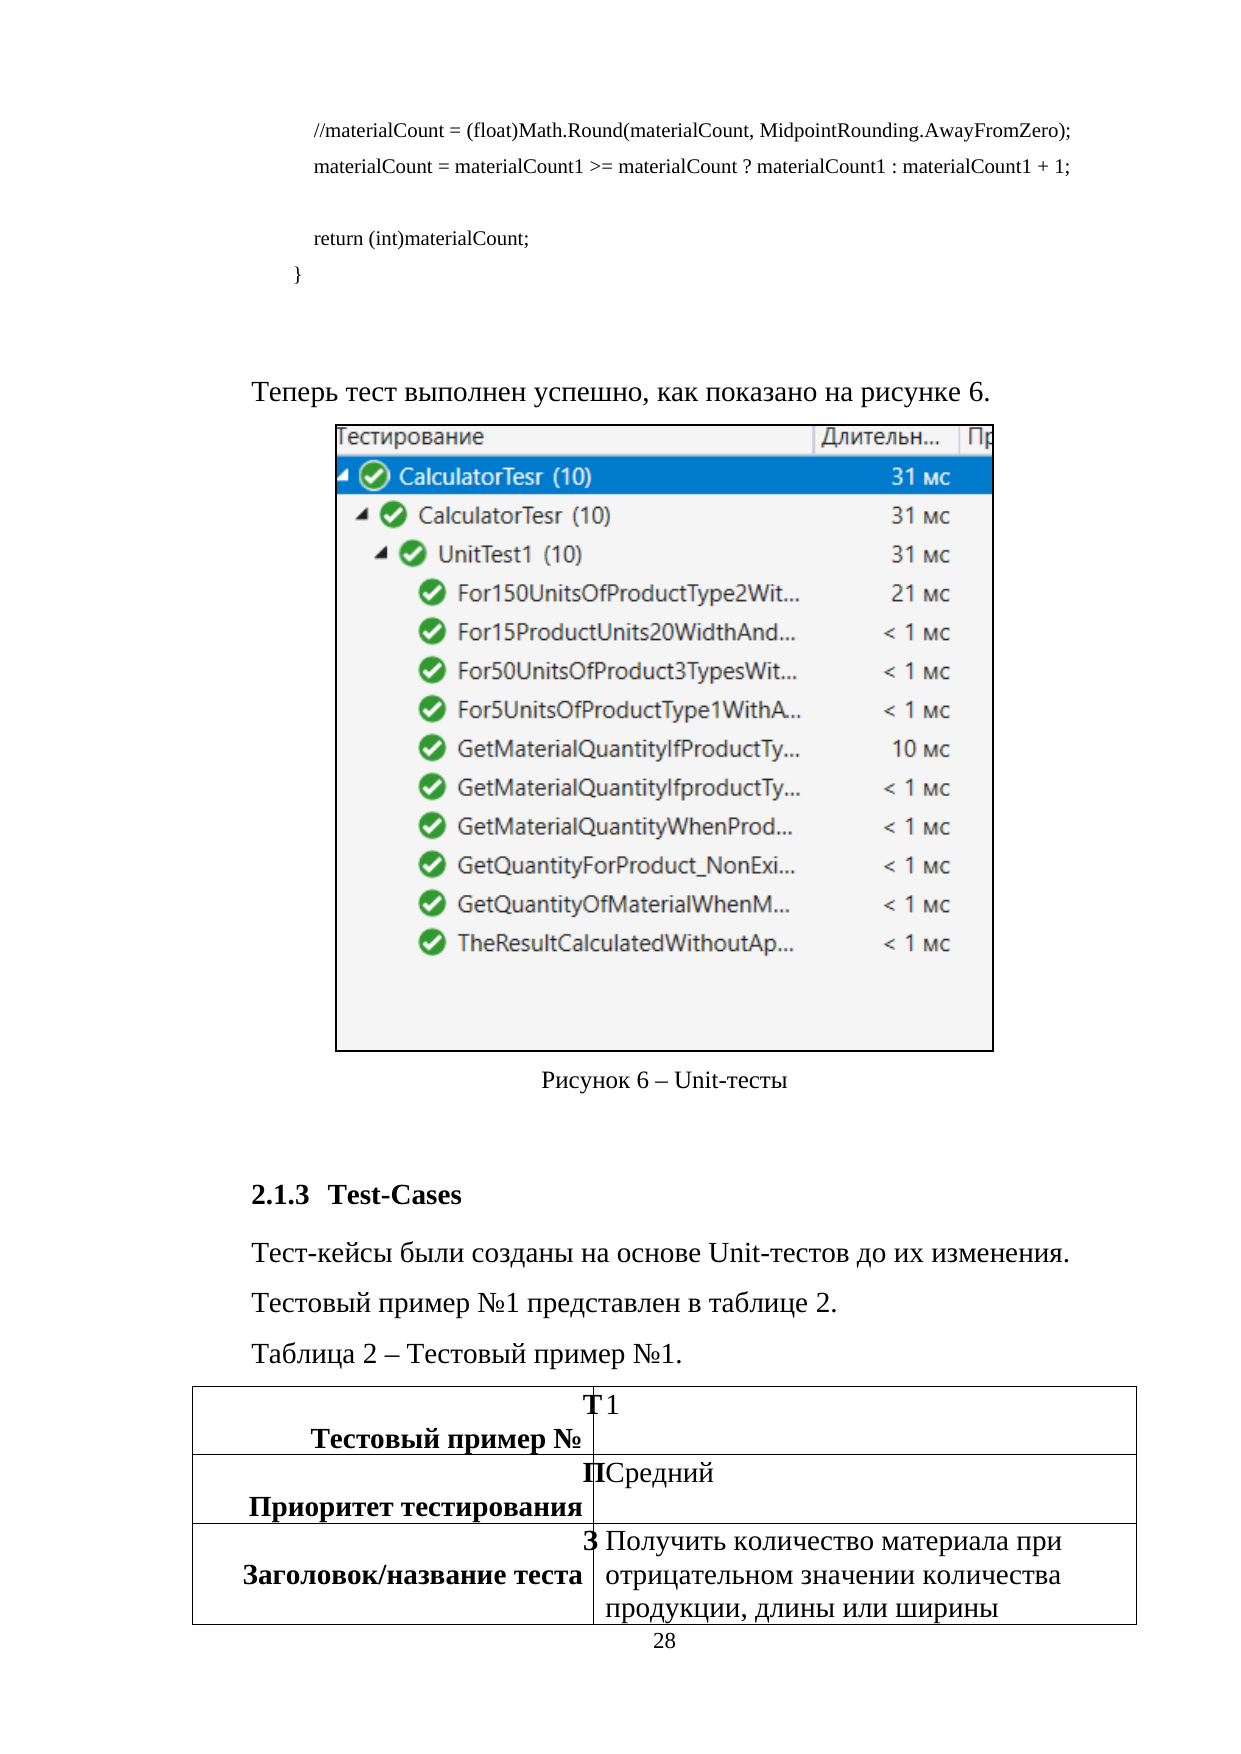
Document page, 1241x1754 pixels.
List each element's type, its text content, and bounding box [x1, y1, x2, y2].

text Таблица 2 – Тестовый пример №1. [177, 1336, 1152, 1369]
text Рисунок 6 – Unit-тесты [177, 1066, 1152, 1094]
text materialCount = materialCount1 >= materialCount ? materialCount1 : materialCount1 + 1; [177, 154, 1152, 178]
text Тест-кейсы были созданы на основе Unit-тестов до их изменения. [177, 1235, 1152, 1269]
text Тестовый пример №1 представлен в таблице 2. [177, 1286, 1152, 1319]
picture [337, 426, 992, 1050]
text //materialCount = (float)Math.Round(materialCount, MidpointRounding.AwayFromZero); [177, 118, 1152, 142]
table_cell Средний [594, 1455, 1136, 1522]
text } [177, 262, 1152, 286]
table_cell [594, 1524, 1136, 1624]
table_header 1 [594, 1387, 1136, 1454]
text return (int)materialCount; [177, 226, 1152, 250]
table_cell ППриоритет тестирования [193, 1455, 593, 1522]
text Теперь тест выполнен успешно, как показано на рисунке 6. [177, 374, 1152, 407]
table_header ТТестовый пример № [193, 1387, 593, 1454]
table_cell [193, 1524, 593, 1624]
subtitle Test-Cases [177, 1177, 1152, 1210]
